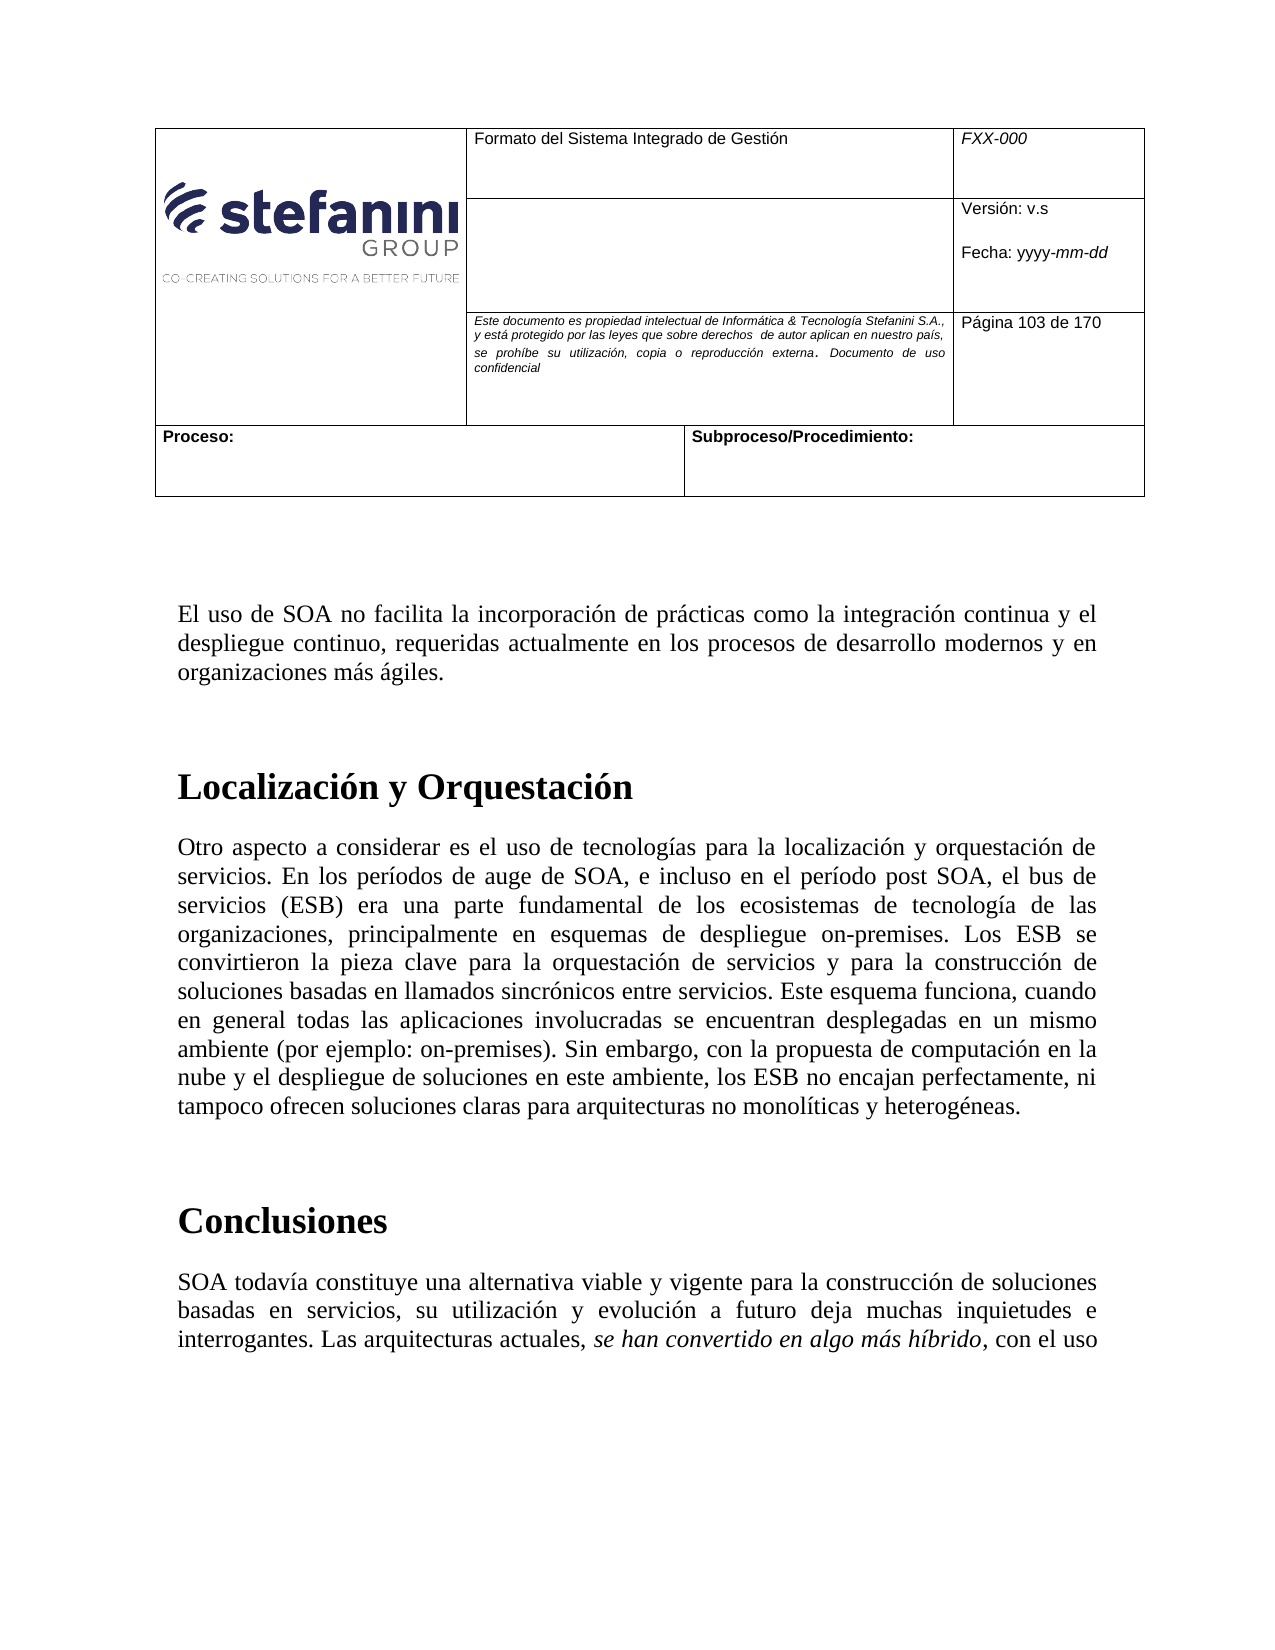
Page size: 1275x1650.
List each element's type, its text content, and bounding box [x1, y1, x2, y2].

subtitle Conclusiones [177, 1199, 1098, 1242]
text SOA todavía constituye una alternativa viable y vigente para la construcción de soluciones basadas en servicios, su utilización y evolución a futuro deja muchas inquietudes e interrogantes. Las arquitecturas actuales, se han convertido en algo más híbrido, con el uso de soluciones on-premises mediadas por buses de servicios, y soluciones desplegadas en la nube, orientadas a eventos y coreografía de servicios en lugar de los esquemas tradicionales de orquestación. [177, 1267, 1098, 1353]
subtitle Localización y Orquestación [177, 764, 1098, 807]
text Otro aspecto a considerar es el uso de tecnologías para la localización y orquestación de servicios. En los períodos de auge de SOA, e incluso en el período post SOA, el bus de servicios (ESB) era una parte fundamental de los ecosistemas de tecnología de las organizaciones, principalmente en esquemas de despliegue on-premises. Los ESB se convirtieron la pieza clave para la orquestación de servicios y para la construcción de soluciones basadas en llamados sincrónicos entre servicios. Este esquema funciona, cuando en general todas las aplicaciones involucradas se encuentran desplegadas en un mismo ambiente (por ejemplo: on-premises). Sin embargo, con la propuesta de computación en la nube y el despliegue de soluciones en este ambiente, los ESB no encajan perfectamente, ni tampoco ofrecen soluciones claras para arquitecturas no monolíticas y heterogéneas. [177, 832, 1098, 1120]
text El uso de SOA no facilita la incorporación de prácticas como la integración continua y el despliegue continuo, requeridas actualmente en los procesos de desarrollo modernos y en organizaciones más ágiles. [177, 599, 1098, 686]
picture [162, 182, 460, 286]
